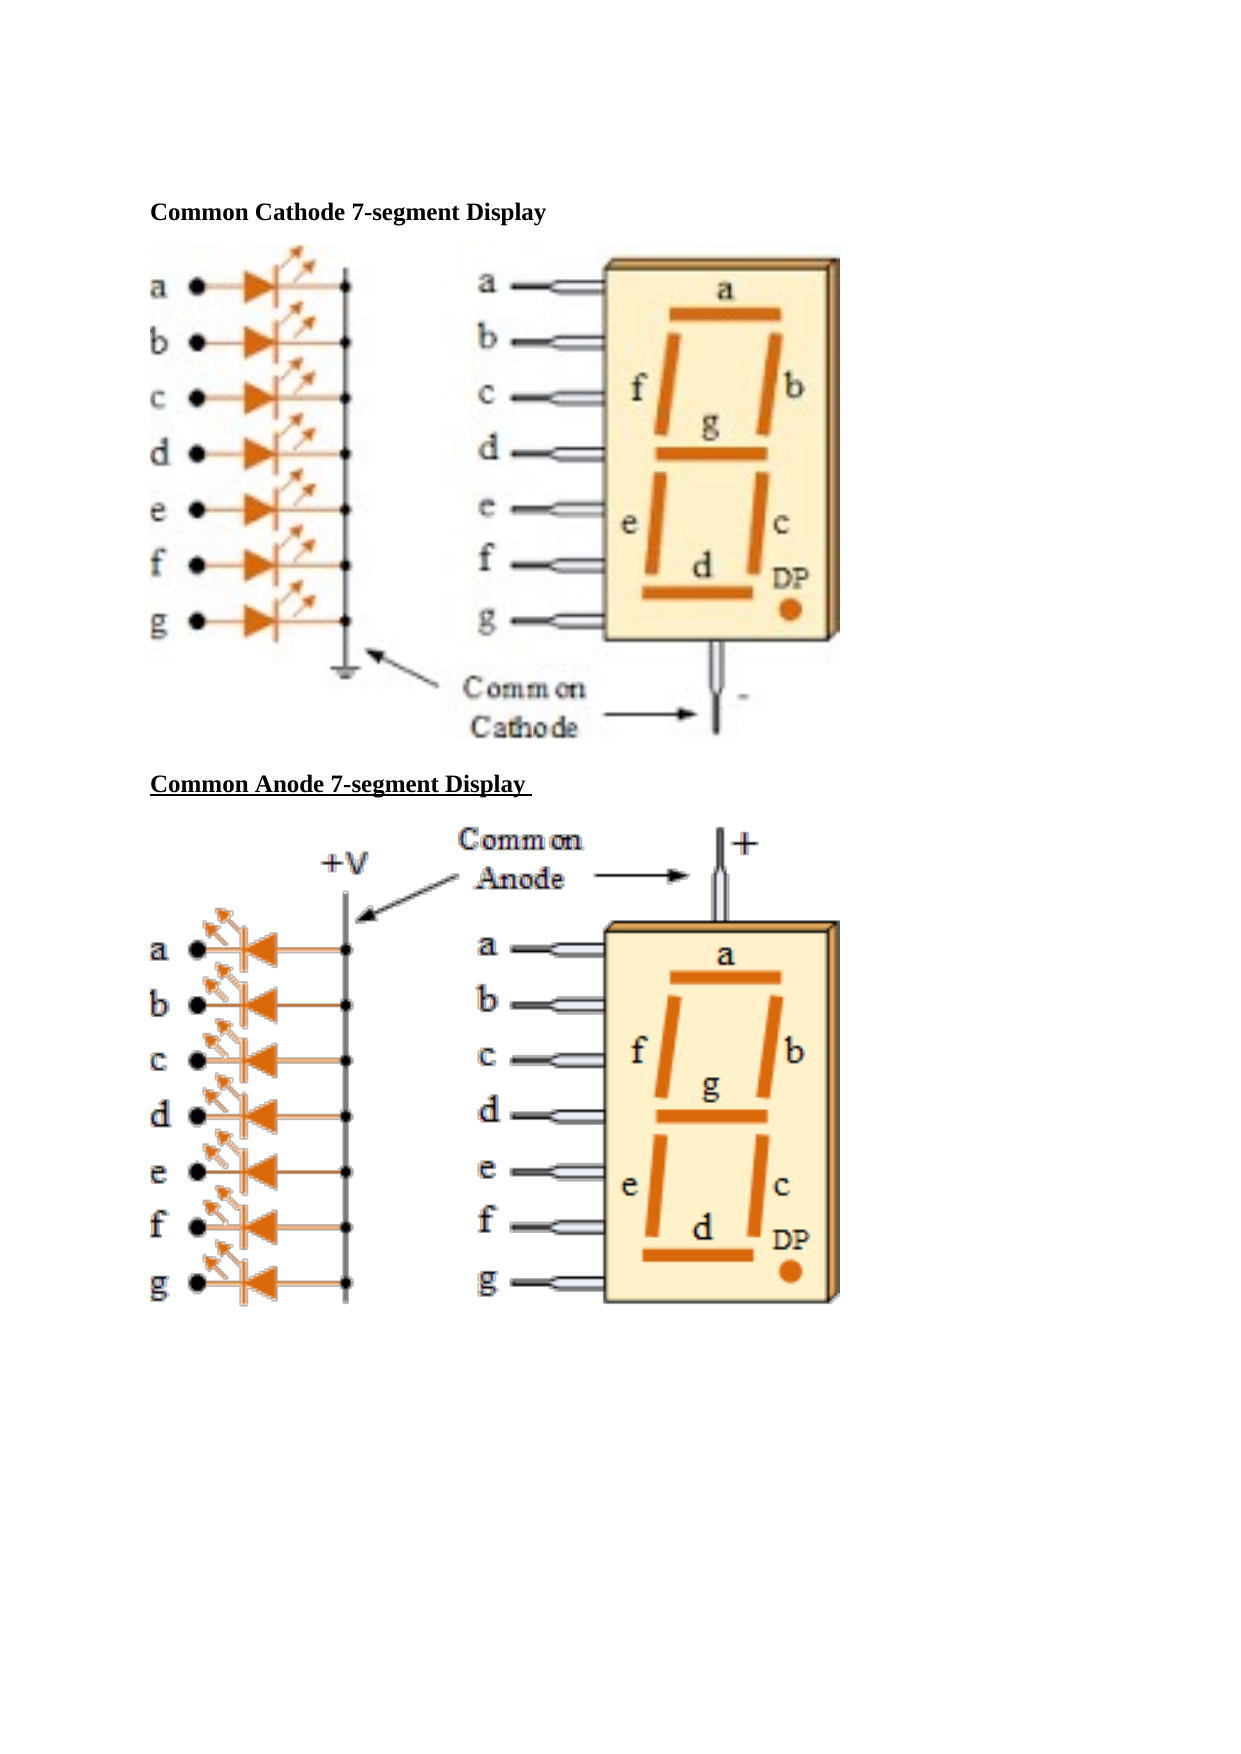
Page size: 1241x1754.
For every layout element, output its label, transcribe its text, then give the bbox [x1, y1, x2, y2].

picture [150, 817, 840, 1309]
text Common Anode 7-segment Display [150, 769, 1090, 798]
text Common Cathode 7-segment Display [150, 197, 1090, 226]
picture [150, 244, 840, 751]
